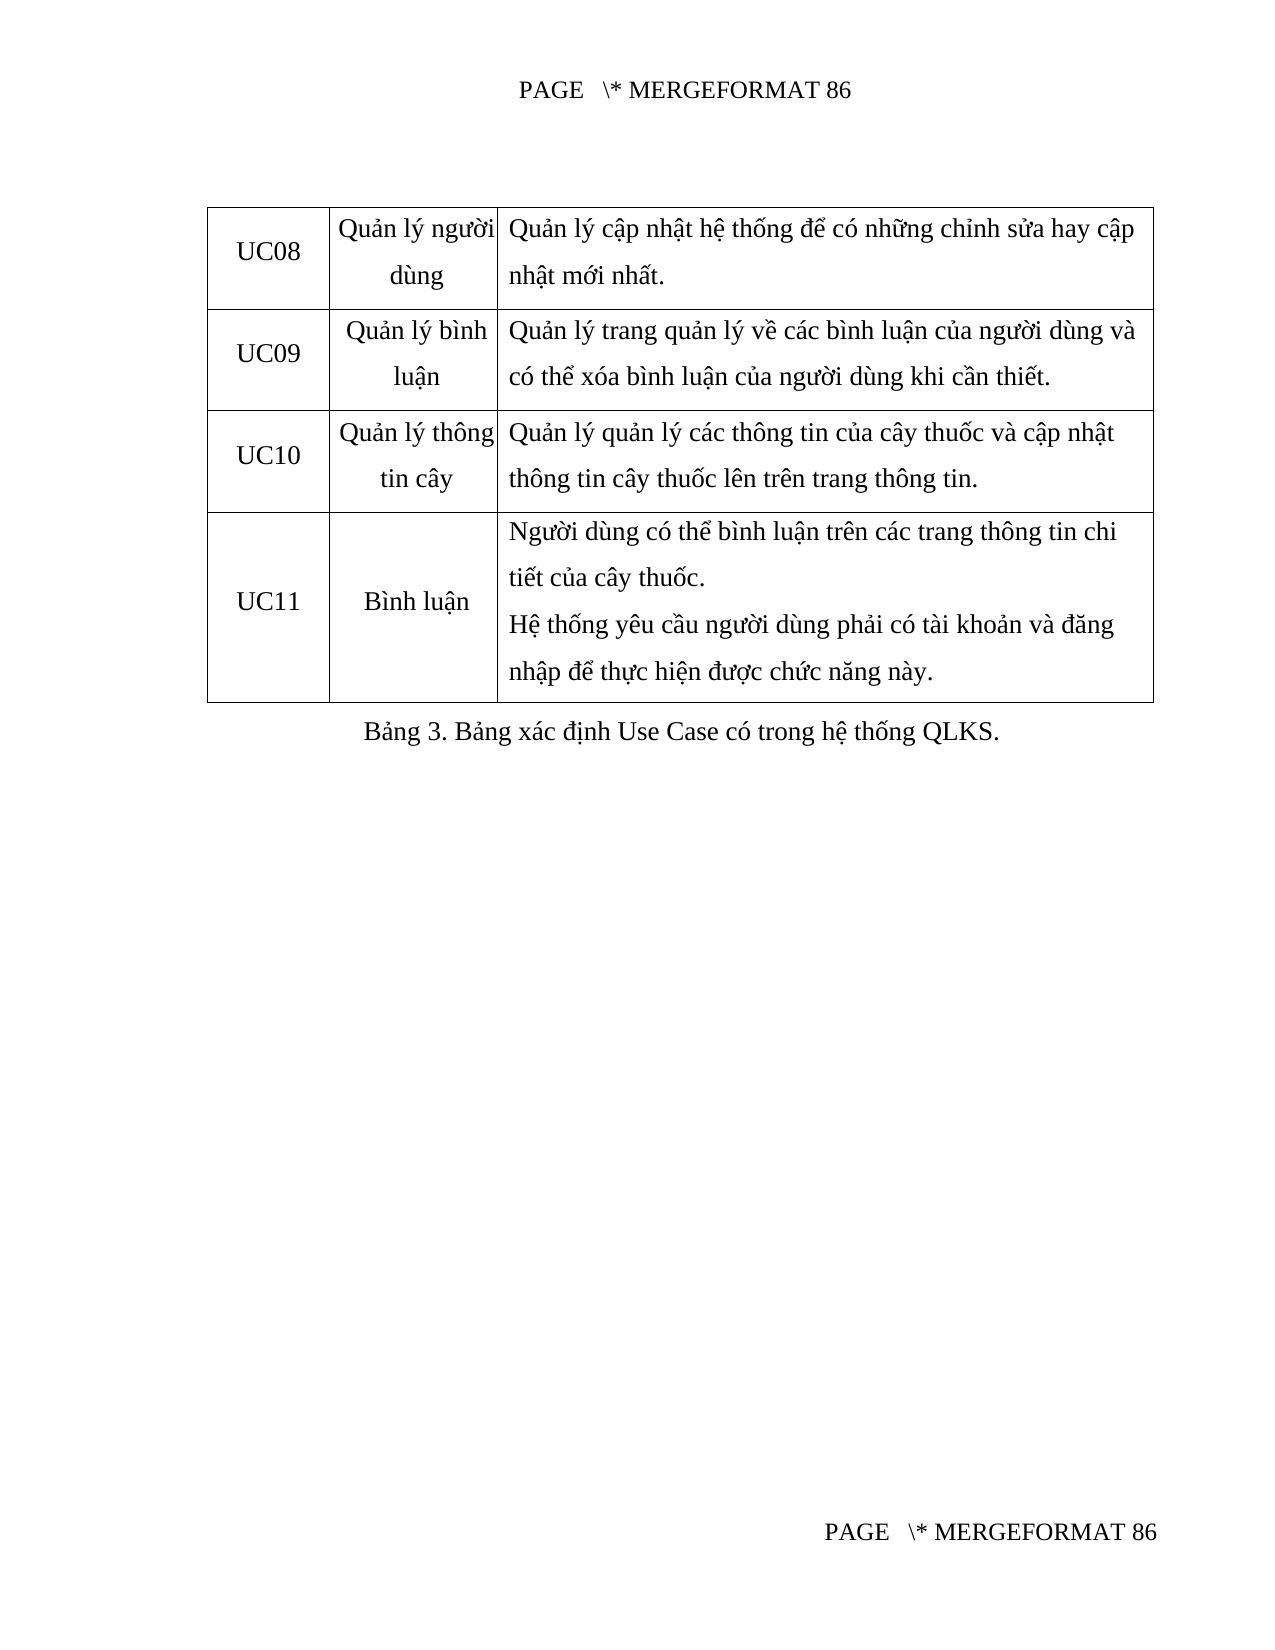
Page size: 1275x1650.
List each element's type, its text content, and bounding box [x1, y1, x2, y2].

table_cell Quản lý thông tin cây [330, 411, 497, 512]
table_cell Quản lý quản lý các thông tin của cây thuốc và cập nhật thông tin cây thuốc lên trên trang thông tin. [498, 411, 1153, 512]
table_cell Quản lý bình luận [330, 310, 497, 410]
table_cell UC10 [208, 411, 329, 512]
table_cell UC09 [208, 310, 329, 410]
table_cell Người dùng có thể bình luận trên các trang thông tin chi tiết của cây thuốc. Hệ thống yêu cầu người dùng phải có tài khoản và đăng nhập để thực hiện được chức năng này. [498, 513, 1153, 702]
text Bảng 3. Bảng xác định Use Case có trong hệ thống QLKS. [207, 715, 1157, 746]
table_cell UC08 [208, 208, 329, 308]
table_cell UC11 [208, 513, 329, 702]
table_cell Quản lý cập nhật hệ thống để có những chỉnh sửa hay cập nhật mới nhất. [498, 208, 1153, 308]
table_cell Bình luận [330, 513, 497, 702]
table_cell Quản lý người dùng [330, 208, 497, 308]
table_cell Quản lý trang quản lý về các bình luận của người dùng và có thể xóa bình luận của người dùng khi cần thiết. [498, 310, 1153, 410]
